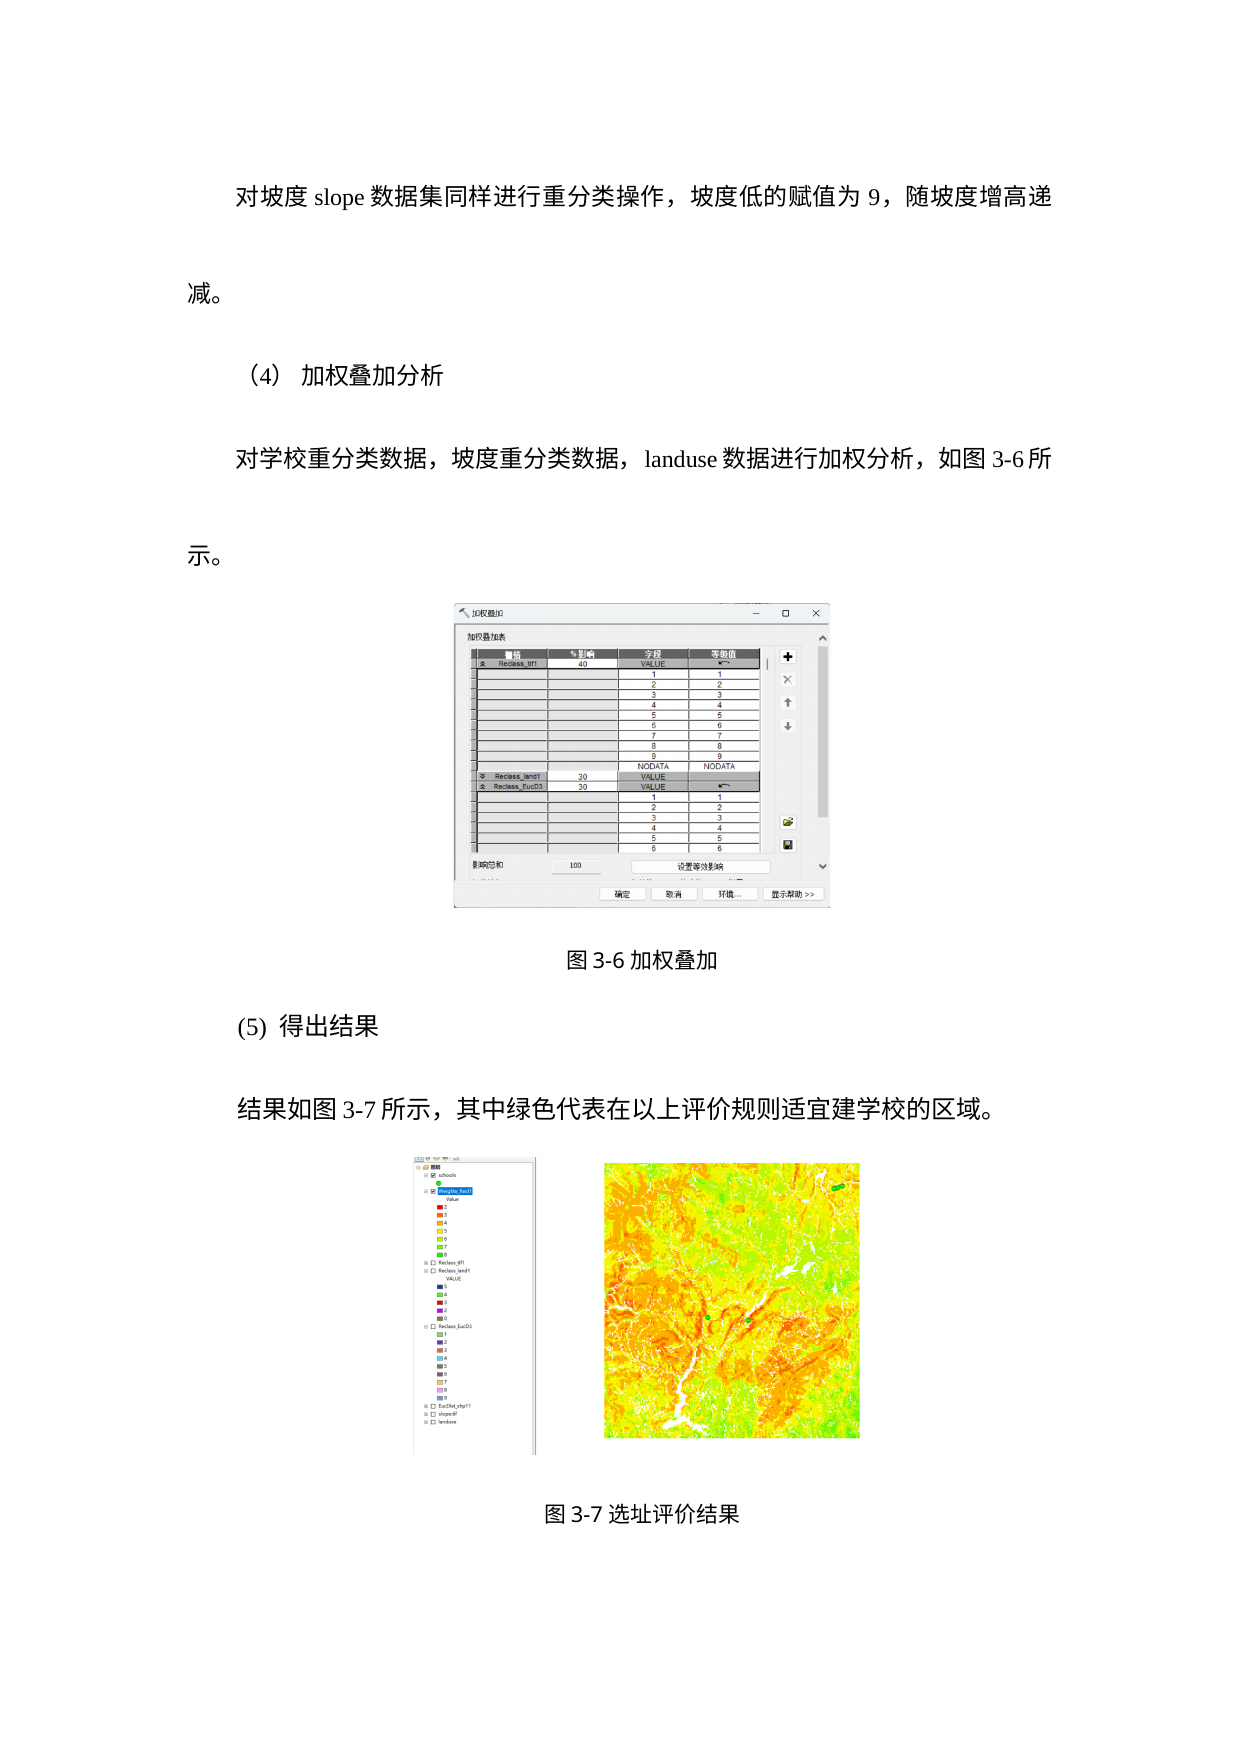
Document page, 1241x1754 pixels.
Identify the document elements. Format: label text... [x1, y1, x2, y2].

text (5) 得出结果 [187, 992, 1053, 1057]
text 对坡度slope数据集同样进行重分类操作，坡度低的赋值为9，随坡度增高递减。 [187, 162, 1053, 324]
text 图3-6 加权叠加 [187, 943, 1053, 976]
text 对学校重分类数据，坡度重分类数据，landuse数据进行加权分析，如图3-6所示。 [187, 424, 1053, 587]
text （4） 加权叠加分析 [187, 342, 1053, 407]
picture [413, 1157, 877, 1455]
text 图3-7 选址评价结果 [187, 1497, 1053, 1530]
picture [453, 603, 830, 908]
text 结果如图3-7所示，其中绿色代表在以上评价规则适宜建学校的区域。 [187, 1075, 1053, 1140]
